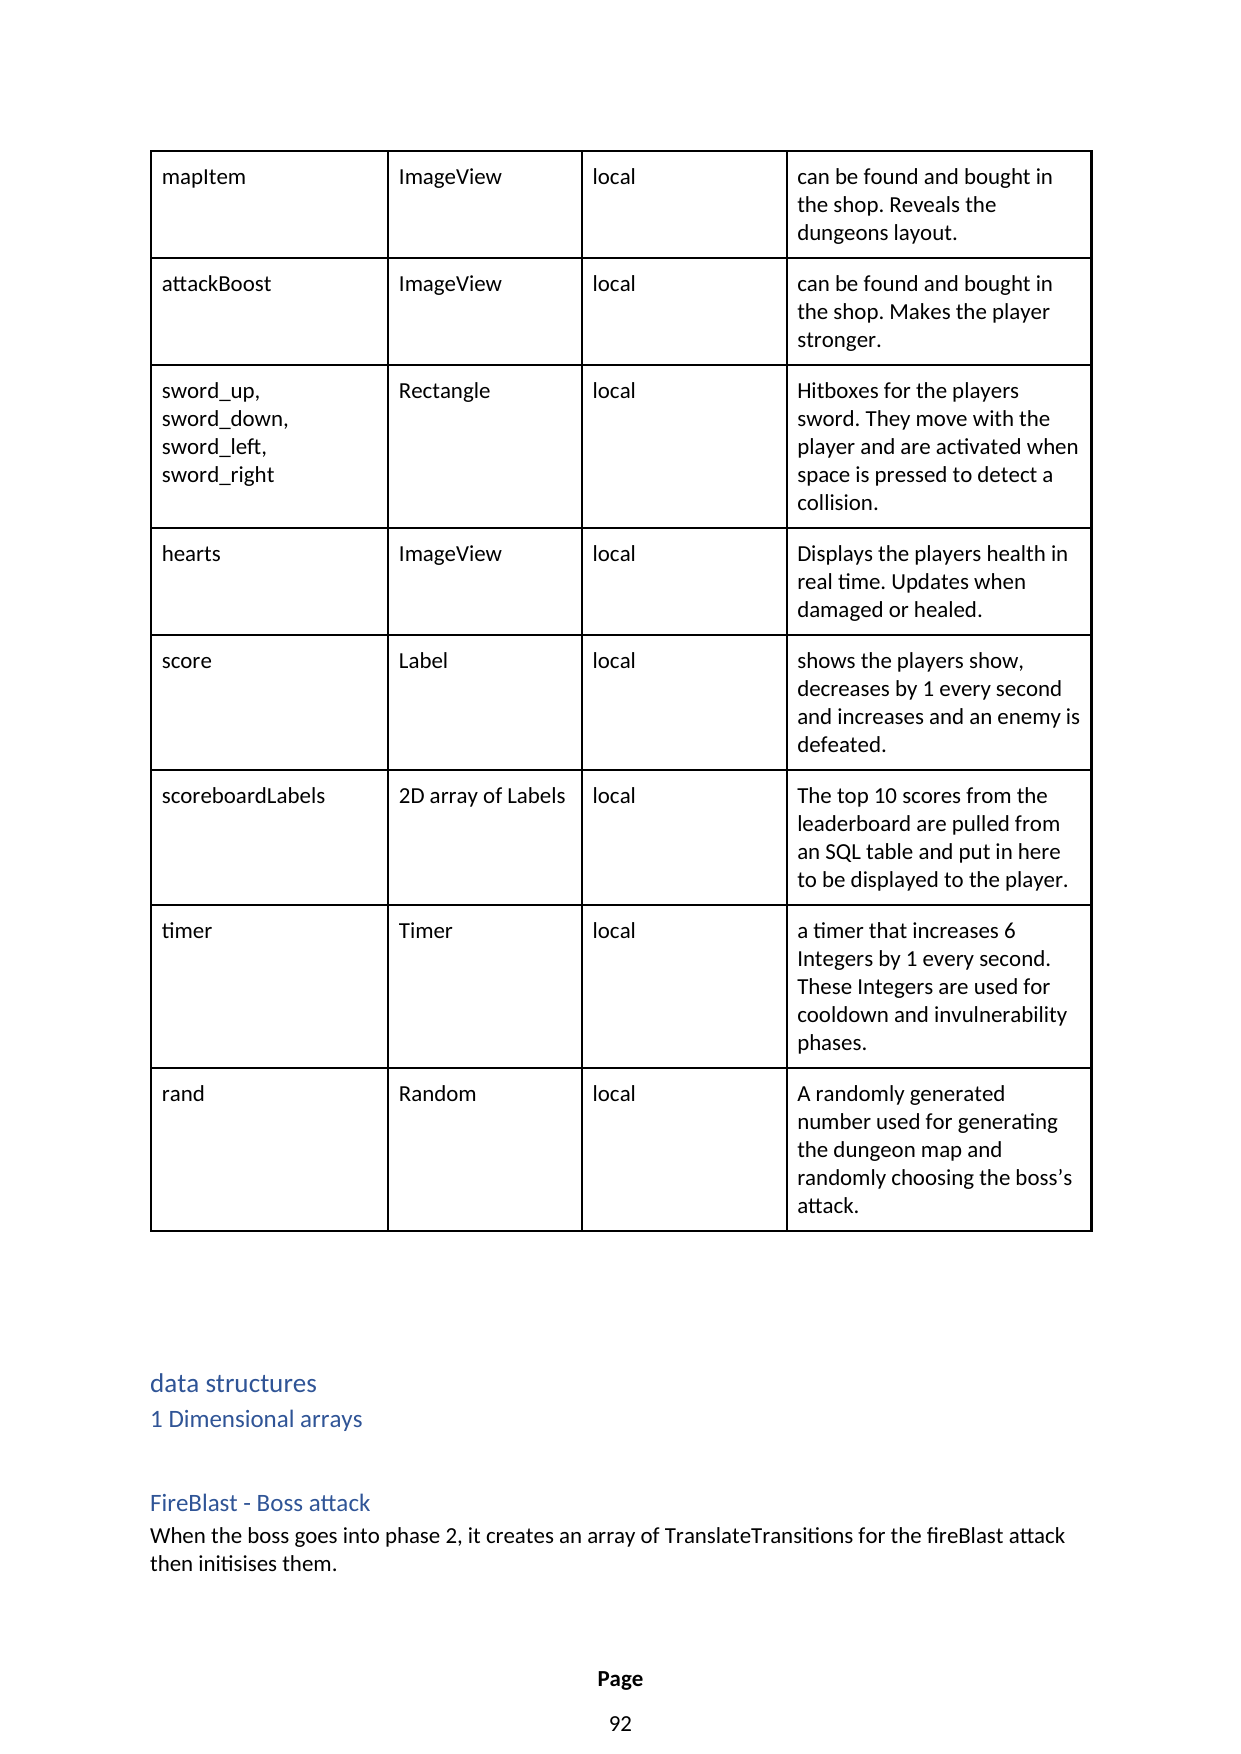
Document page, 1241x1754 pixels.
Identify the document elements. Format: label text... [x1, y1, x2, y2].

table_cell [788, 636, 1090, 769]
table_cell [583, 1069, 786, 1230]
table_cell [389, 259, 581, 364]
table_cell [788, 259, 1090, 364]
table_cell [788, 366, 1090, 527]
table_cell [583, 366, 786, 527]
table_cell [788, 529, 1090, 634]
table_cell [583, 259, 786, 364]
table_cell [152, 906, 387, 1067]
subtitle 1 Dimensional arrays [150, 1403, 1090, 1434]
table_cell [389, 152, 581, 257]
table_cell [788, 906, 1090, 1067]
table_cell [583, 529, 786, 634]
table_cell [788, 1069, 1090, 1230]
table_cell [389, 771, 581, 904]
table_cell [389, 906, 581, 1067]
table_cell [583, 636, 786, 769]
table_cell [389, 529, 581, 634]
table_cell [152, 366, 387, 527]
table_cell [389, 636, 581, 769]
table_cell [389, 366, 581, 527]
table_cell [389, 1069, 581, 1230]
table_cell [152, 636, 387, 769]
text When the boss goes into phase 2, it creates an array of TranslateTransitions for the fireBlast attack then initisises them. [150, 1522, 1090, 1578]
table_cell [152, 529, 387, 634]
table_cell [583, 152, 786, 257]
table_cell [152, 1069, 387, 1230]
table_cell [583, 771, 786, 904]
subtitle FireBlast - Boss attack [150, 1487, 1090, 1517]
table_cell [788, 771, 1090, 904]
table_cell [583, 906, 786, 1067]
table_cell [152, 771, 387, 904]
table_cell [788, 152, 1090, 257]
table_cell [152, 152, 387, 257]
subtitle data structures [150, 1366, 1090, 1399]
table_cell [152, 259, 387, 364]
